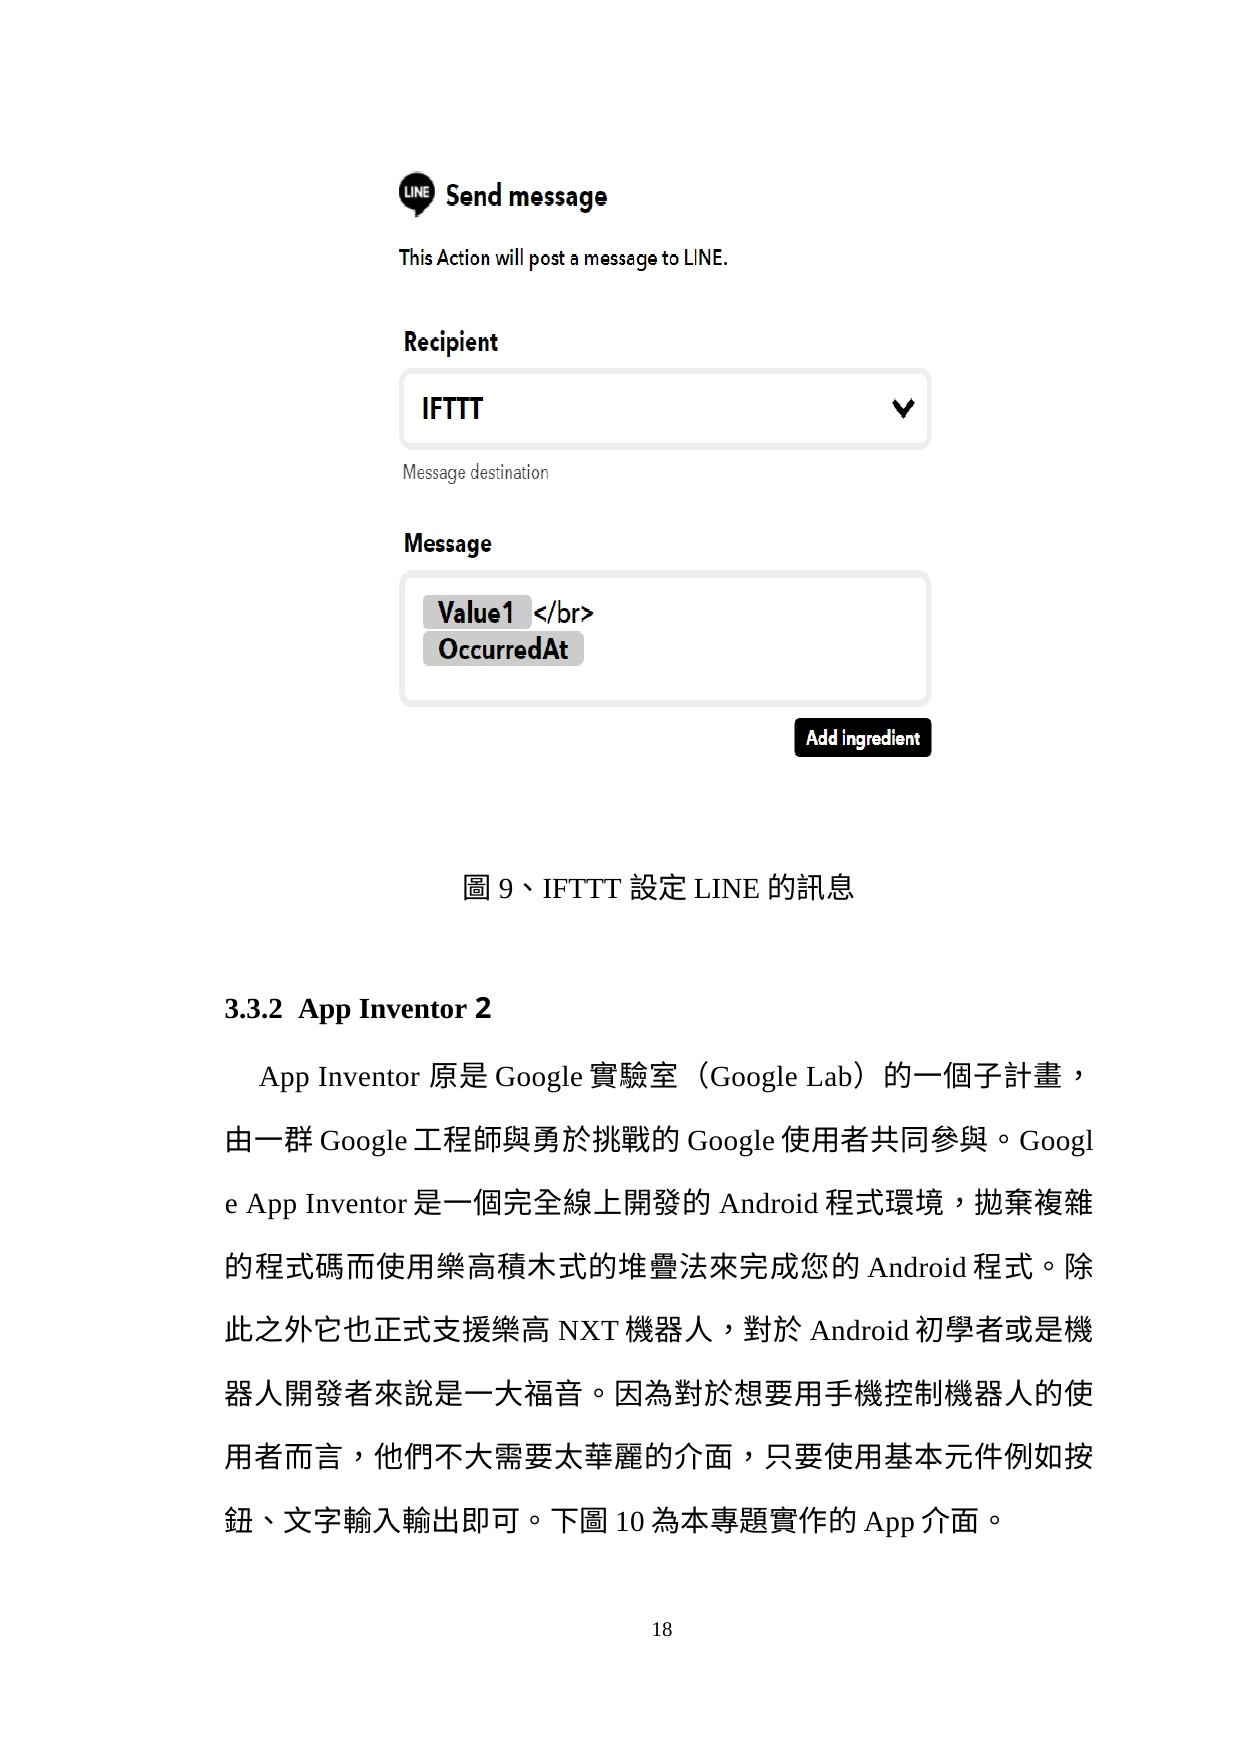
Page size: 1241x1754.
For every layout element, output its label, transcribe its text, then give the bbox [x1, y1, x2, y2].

text App Inventor 原是Google實驗室（Google Lab）的一個子計畫，由一群Google工程師與勇於挑戰的Google使用者共同參與。Google App Inventor是一個完全線上開發的Android程式環境，拋棄複雜的程式碼而使用樂高積木式的堆疊法來完成您的Android程式。除此之外它也正式支援樂高NXT機器人，對於Android初學者或是機器人開發者來說是一大福音。因為對於想要用手機控制機器人的使用者而言，他們不大需要太華麗的介面，只要使用基本元件例如按鈕、文字輸入輸出即可。下圖10為本專題實作的App介面。 [224, 1053, 1094, 1539]
subtitle App Inventor 2 [224, 987, 1240, 1027]
text 圖 9、IFTTT 設定 LINE 的訊息 [83, 864, 1234, 907]
picture [386, 167, 956, 782]
